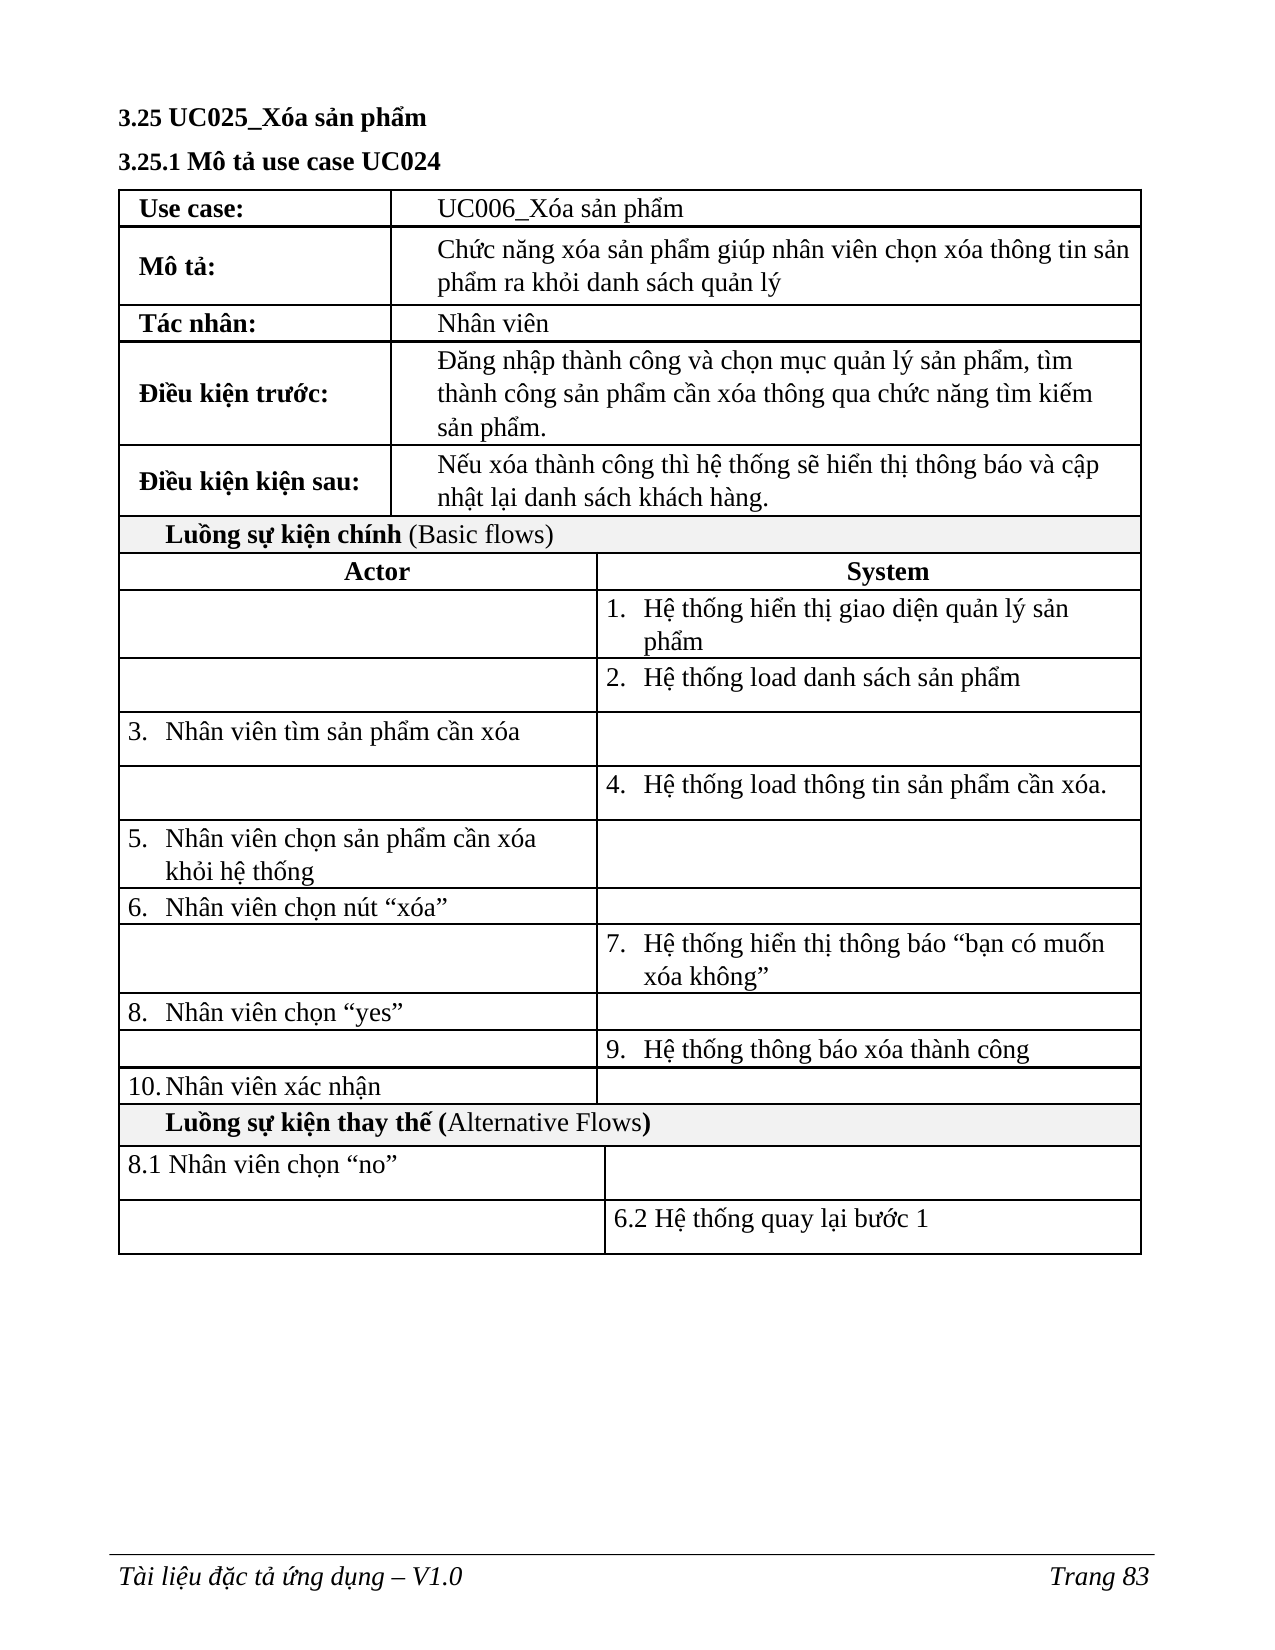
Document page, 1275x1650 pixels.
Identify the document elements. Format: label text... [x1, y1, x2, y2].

table_cell Chức năng xóa sản phẩm giúp nhân viên chọn xóa thông tin sản phẩm ra khỏi danh sách quản lý [392, 228, 1140, 303]
table_cell Nhân viên chọn nút “xóa” [120, 889, 596, 923]
table_cell [120, 659, 596, 711]
subtitle UC025_Xóa sản phẩm [118, 101, 1186, 132]
table_cell Luồng sự kiện thay thế (Alternative Flows) [120, 1105, 1140, 1145]
table_cell Nhân viên chọn “yes” [120, 994, 596, 1029]
table_cell [598, 821, 1140, 887]
table_cell [598, 1069, 1140, 1103]
table_cell [598, 994, 1140, 1029]
table_cell System [598, 554, 1140, 588]
table_cell [598, 713, 1140, 764]
table_cell Hệ thống load thông tin sản phẩm cần xóa. [598, 767, 1140, 818]
table_cell [120, 591, 596, 657]
table_cell [606, 1147, 1140, 1198]
table_cell Tác nhân: [120, 306, 390, 340]
table_cell Hệ thống thông báo xóa thành công [598, 1031, 1140, 1066]
table_cell Nhân viên tìm sản phẩm cần xóa [120, 713, 596, 764]
table_cell 8.1 Nhân viên chọn “no” [120, 1147, 604, 1198]
table_cell Điều kiện trước: [120, 343, 390, 444]
table_cell [120, 767, 596, 818]
table_cell Nếu xóa thành công thì hệ thống sẽ hiển thị thông báo và cập nhật lại danh sách khách hàng. [392, 446, 1140, 515]
table_cell Nhân viên [392, 306, 1140, 340]
table_cell Hệ thống hiển thị giao diện quản lý sản phẩm [598, 591, 1140, 657]
table_cell [120, 1031, 596, 1066]
table_cell Điều kiện kiện sau: [120, 446, 390, 515]
table_cell Hệ thống hiển thị thông báo “bạn có muốn xóa không” [598, 925, 1140, 992]
table_cell Nhân viên chọn sản phẩm cần xóa khỏi hệ thống [120, 821, 596, 887]
table_cell Mô tả: [120, 228, 390, 303]
table_cell [120, 925, 596, 992]
table_cell Luồng sự kiện chính (Basic flows) [120, 517, 1140, 552]
table_header UC006_Xóa sản phẩm [392, 191, 1140, 225]
table_cell [598, 889, 1140, 923]
table_cell Actor [120, 554, 596, 588]
table_cell Hệ thống load danh sách sản phẩm [598, 659, 1140, 711]
table_cell Nhân viên xác nhận [120, 1069, 596, 1103]
table_header Use case: [120, 191, 390, 225]
table_cell [120, 1201, 604, 1252]
subtitle Mô tả use case UC024 [118, 145, 1186, 176]
table_cell 6.2 Hệ thống quay lại bước 1 [606, 1201, 1140, 1252]
table_cell Đăng nhập thành công và chọn mục quản lý sản phẩm, tìm thành công sản phẩm cần xóa thông qua chức năng tìm kiếm sản phẩm. [392, 343, 1140, 444]
